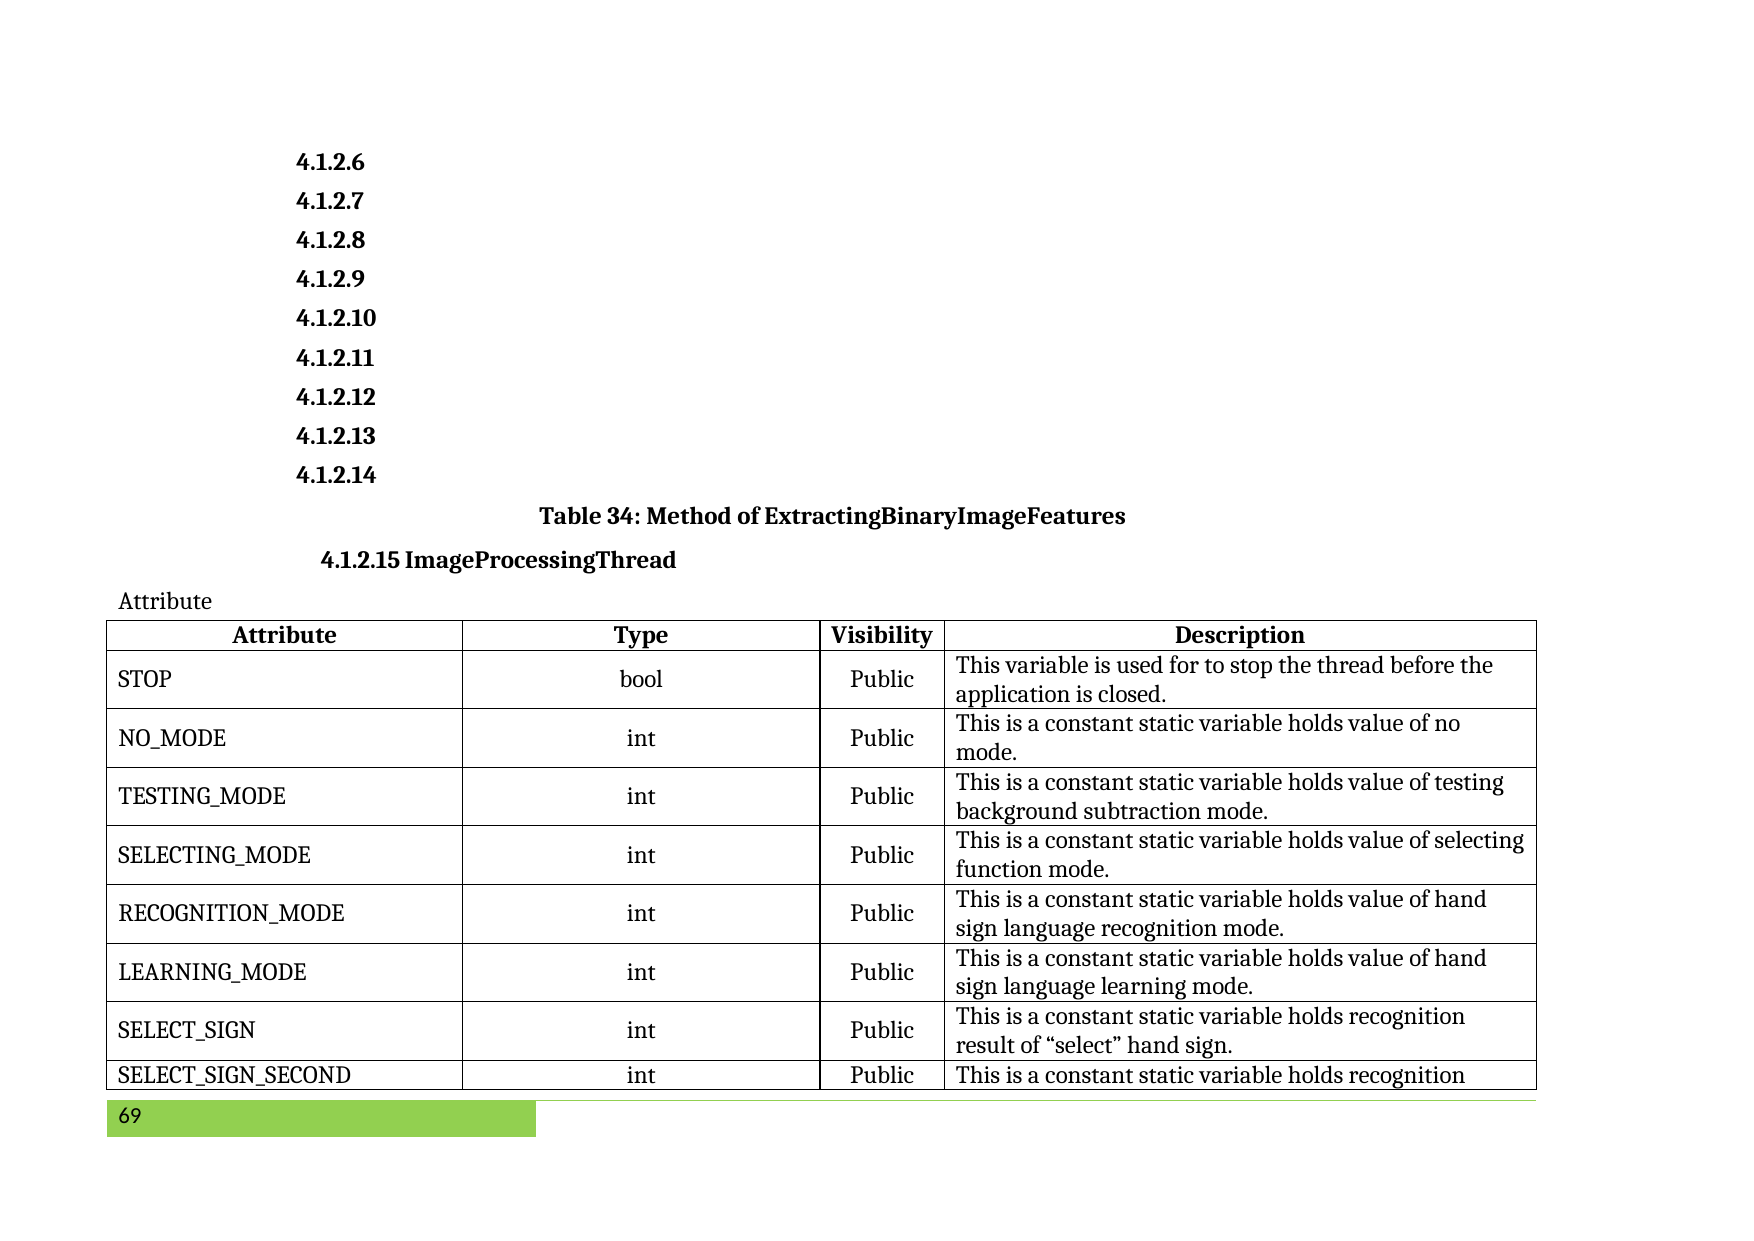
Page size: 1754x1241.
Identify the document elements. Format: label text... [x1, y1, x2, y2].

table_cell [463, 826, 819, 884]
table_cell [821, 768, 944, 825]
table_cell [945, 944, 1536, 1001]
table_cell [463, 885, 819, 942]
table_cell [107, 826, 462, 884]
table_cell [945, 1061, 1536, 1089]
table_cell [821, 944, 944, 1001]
subtitle ImageProcessingThread [321, 546, 1547, 574]
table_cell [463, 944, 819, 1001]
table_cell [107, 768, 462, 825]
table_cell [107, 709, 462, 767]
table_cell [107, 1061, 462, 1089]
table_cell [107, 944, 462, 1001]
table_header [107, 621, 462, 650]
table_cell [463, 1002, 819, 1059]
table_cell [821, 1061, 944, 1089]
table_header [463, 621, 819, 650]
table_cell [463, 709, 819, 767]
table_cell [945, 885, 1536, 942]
list Table 34: Method of ExtractingBinaryImageFeatures [118, 502, 1547, 531]
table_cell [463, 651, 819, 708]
subtitle Attribute [118, 587, 1547, 616]
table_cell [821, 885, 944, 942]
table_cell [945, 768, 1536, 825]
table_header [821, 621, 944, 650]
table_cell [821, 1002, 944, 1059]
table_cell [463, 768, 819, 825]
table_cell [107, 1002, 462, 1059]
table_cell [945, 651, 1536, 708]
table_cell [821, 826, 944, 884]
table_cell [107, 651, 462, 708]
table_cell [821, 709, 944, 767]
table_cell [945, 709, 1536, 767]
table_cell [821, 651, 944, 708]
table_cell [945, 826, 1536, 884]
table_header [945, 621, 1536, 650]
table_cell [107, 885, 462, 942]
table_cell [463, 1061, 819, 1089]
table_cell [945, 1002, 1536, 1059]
